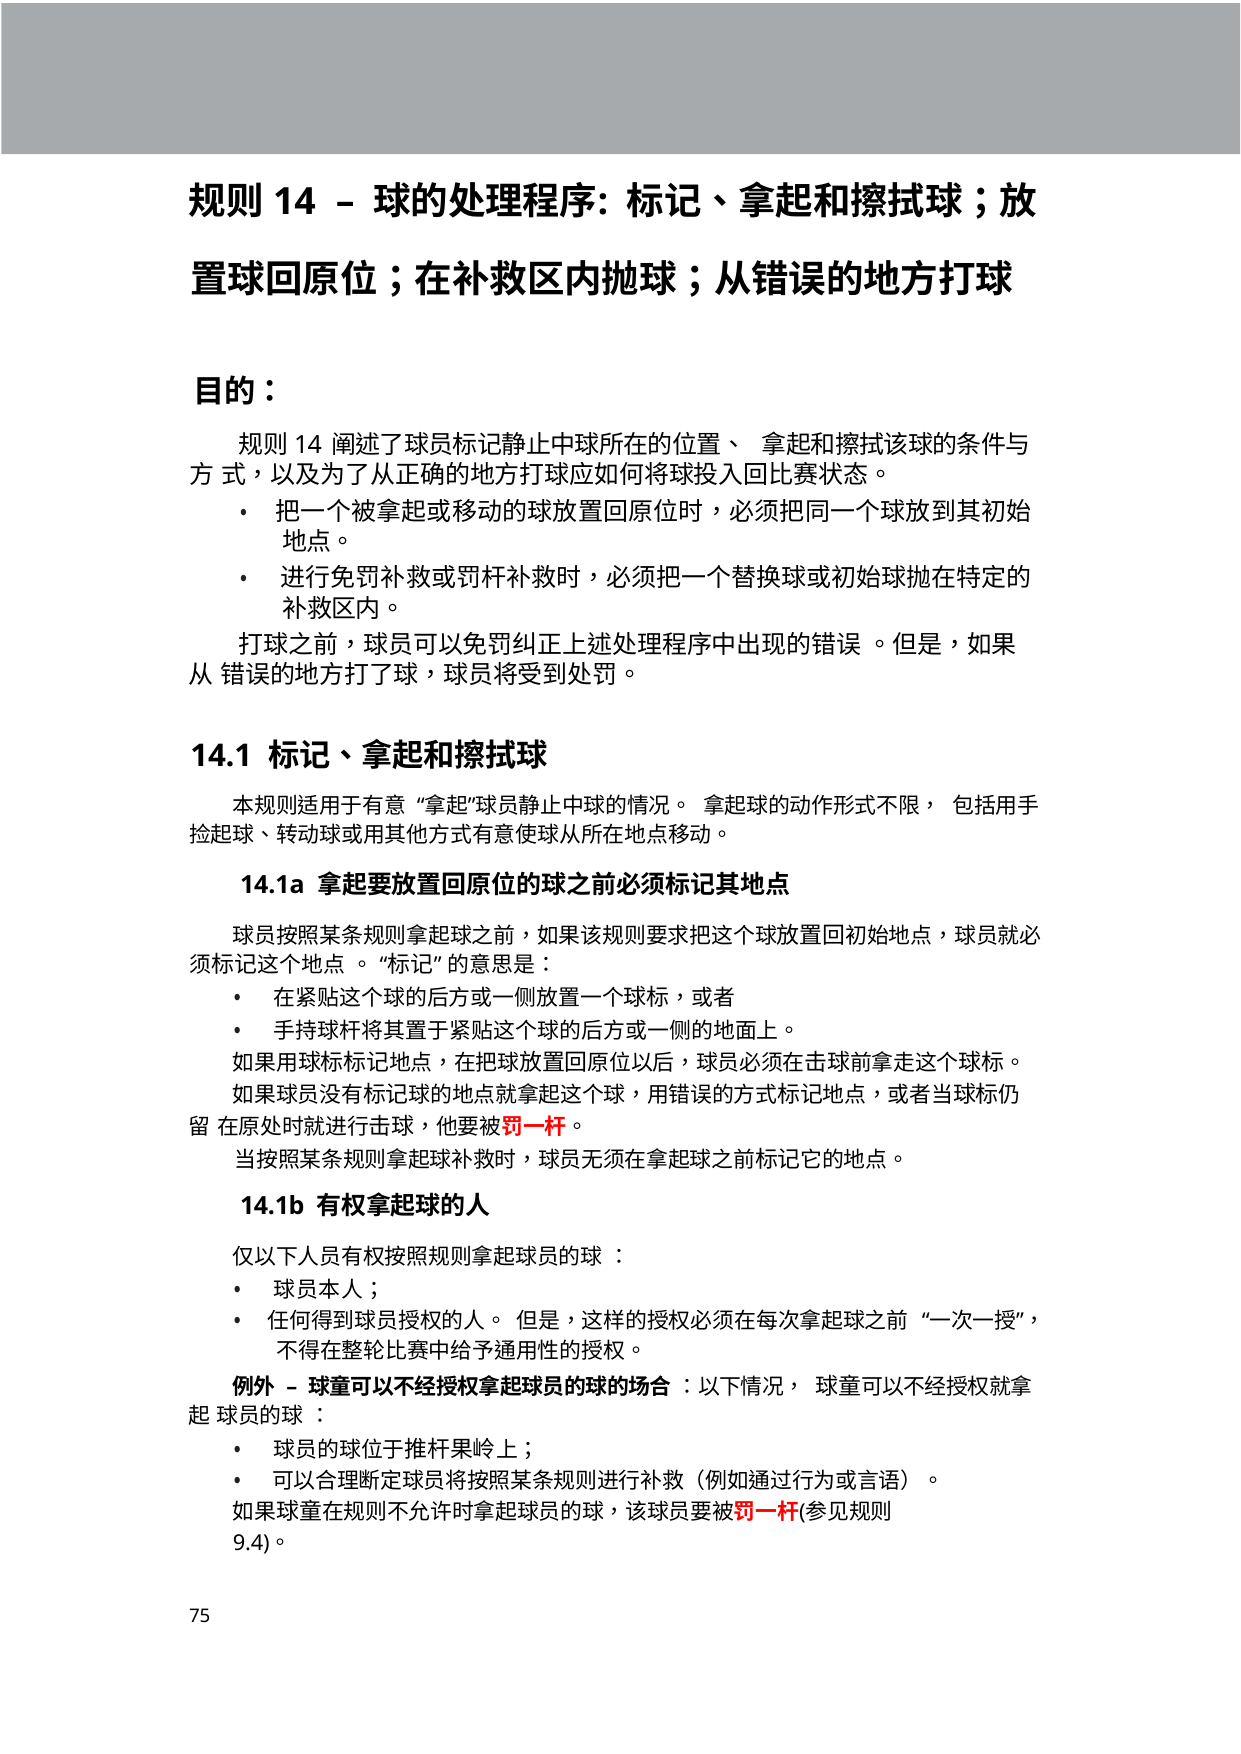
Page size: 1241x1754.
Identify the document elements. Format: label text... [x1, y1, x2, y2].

text • 把一个被拿起或移动的球放置回原位时，必须把同一个球放到其初始 地点。 [240, 495, 1032, 558]
text 打球之前，球员可以免罚纠正上述处理程序中出现的错误 。但是，如果从 错误的地方打了球，球员将受到处罚。 [189, 628, 1038, 691]
text 例外 – 球童可以不经授权拿起球员的球的场合 ：以下情况， 球童可以不经授权就拿起 球员的球 ： [188, 1371, 1052, 1429]
text 置球回原位；在补救区内抛球；从错误的地方打球 [190, 257, 1240, 301]
text 本规则适用于有意 “拿起”球员静止中球的情况。 拿起球的动作形式不限， 包括用手 捡起球、转动球或用其他方式有意使球从所在地点移动。 [189, 790, 1041, 848]
text 14.1a 拿起要放置回原位的球之前必须标记其地点 [240, 870, 1240, 899]
text • 球员本人； [234, 1278, 1240, 1302]
text 球员按照某条规则拿起球之前，如果该规则要求把这个球放置回初始地点，球员就必 须标记这个地点 。 “标记” 的意思是： [189, 920, 1041, 979]
text 如果用球标标记地点，在把球放置回原位以后，球员必须在击球前拿走这个球标。 [233, 1049, 1240, 1075]
text • 球员的球位于推杆果岭上； [234, 1437, 1240, 1463]
text • 进行免罚补救或罚杆补救时，必须把一个替换球或初始球抛在特定的 补救区内。 [240, 562, 1032, 624]
text 14.1 标记、拿起和擦拭球 [190, 737, 1240, 774]
text • 可以合理断定球员将按照某条规则进行补救（例如通过行为或言语）。 如果球童在规则不允许时拿起球员的球，该球员要被罚一杆(参见规则9.4)。 [233, 1466, 948, 1556]
text 目的： [194, 373, 1240, 410]
text 如果球员没有标记球的地点就拿起这个球，用错误的方式标记地点，或者当球标仍留 在原处时就进行击球，他要被罚一杆。 [189, 1078, 1041, 1141]
text • 任何得到球员授权的人。 但是，这样的授权必须在每次拿起球之前 “一次一授”， 不得在整轮比赛中给予通用性的授权。 [234, 1305, 1046, 1364]
text • 在紧贴这个球的后方或一侧放置一个球标，或者 [234, 983, 1240, 1015]
text • 手持球杆将其置于紧贴这个球的后方或一侧的地面上。 [234, 1019, 1240, 1043]
text 规则 14 阐述了球员标记静止中球所在的位置、 拿起和擦拭该球的条件与方 式，以及为了从正确的地方打球应如何将球投入回比赛状态。 [189, 428, 1052, 491]
text 规则 14 – 球的处理程序: 标记、拿起和擦拭球；放 [188, 192, 1240, 257]
text 当按照某条规则拿起球补救时，球员无须在拿起球之前标记它的地点。 [234, 1146, 1240, 1173]
text 14.1b 有权拿起球的人 [240, 1189, 1240, 1226]
text 仅以下人员有权按照规则拿起球员的球 ： [232, 1244, 1240, 1270]
